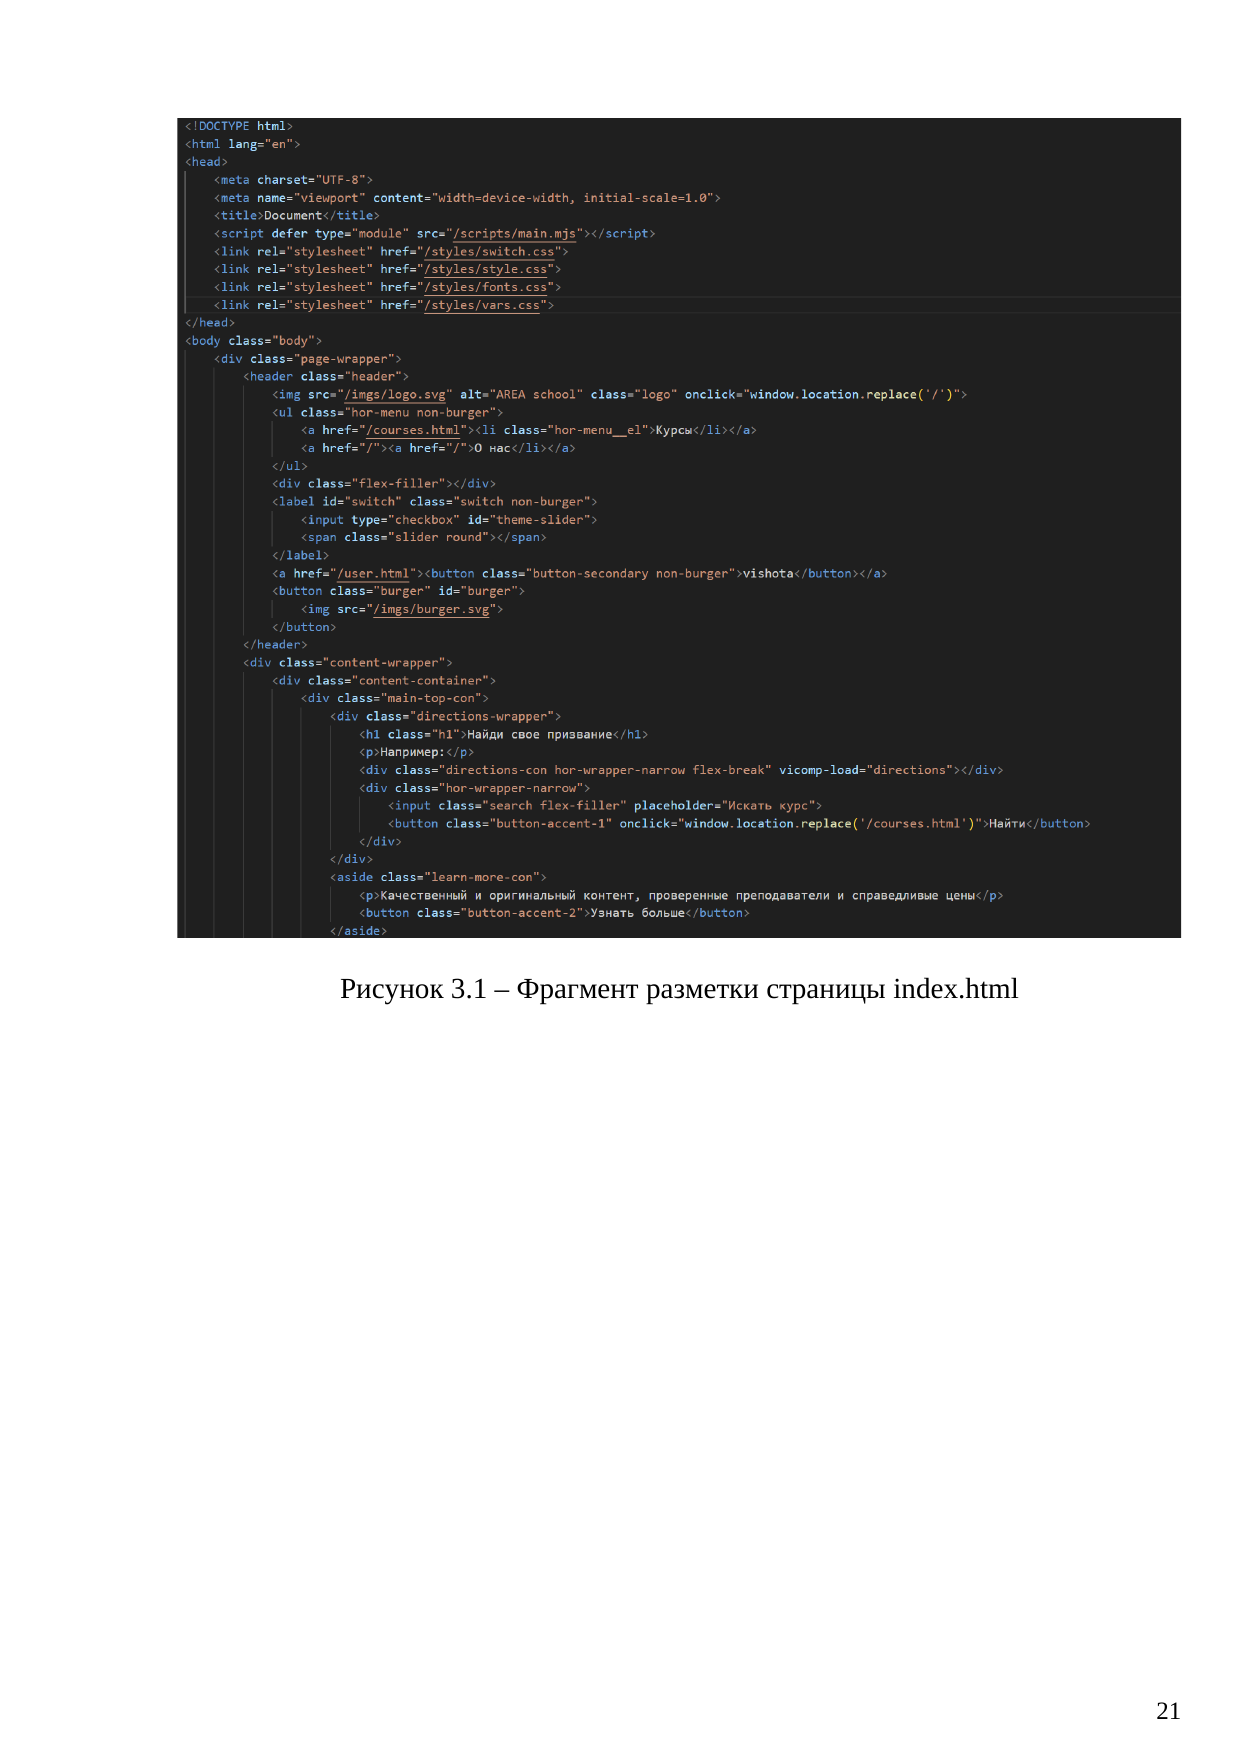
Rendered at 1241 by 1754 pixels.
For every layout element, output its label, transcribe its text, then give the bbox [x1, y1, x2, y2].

picture [177, 118, 1182, 938]
text Рисунок 3.1 – Фрагмент разметки страницы index.html [177, 972, 1181, 1005]
